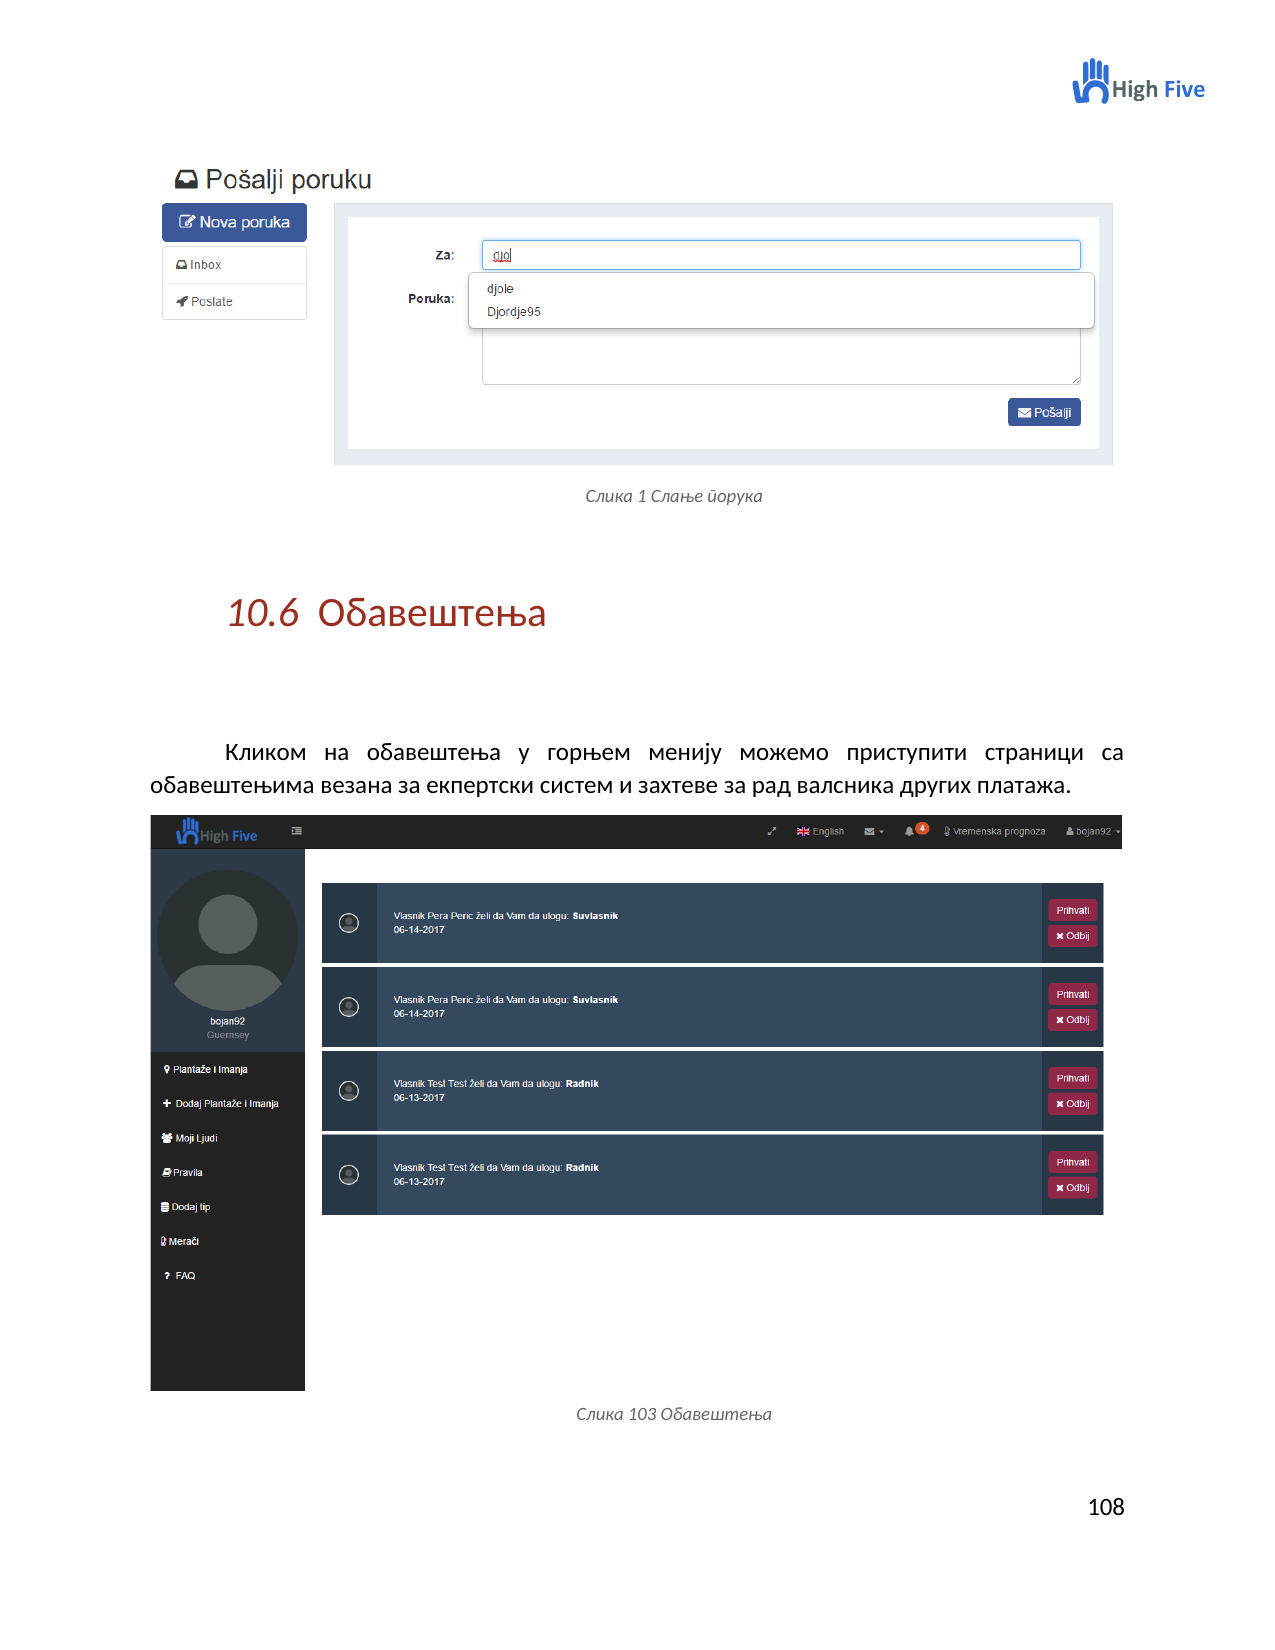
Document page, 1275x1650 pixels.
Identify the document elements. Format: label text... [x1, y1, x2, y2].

subtitle 10.6 Обавештења [150, 586, 1125, 636]
picture [150, 150, 1125, 465]
picture [150, 815, 1122, 1391]
text Кликом на обавештења у горњем менију можемо приступити страници са обавештењима везана за екпертски систем и захтеве за рад валсника других платажа. [150, 736, 1125, 800]
picture [1069, 53, 1223, 110]
